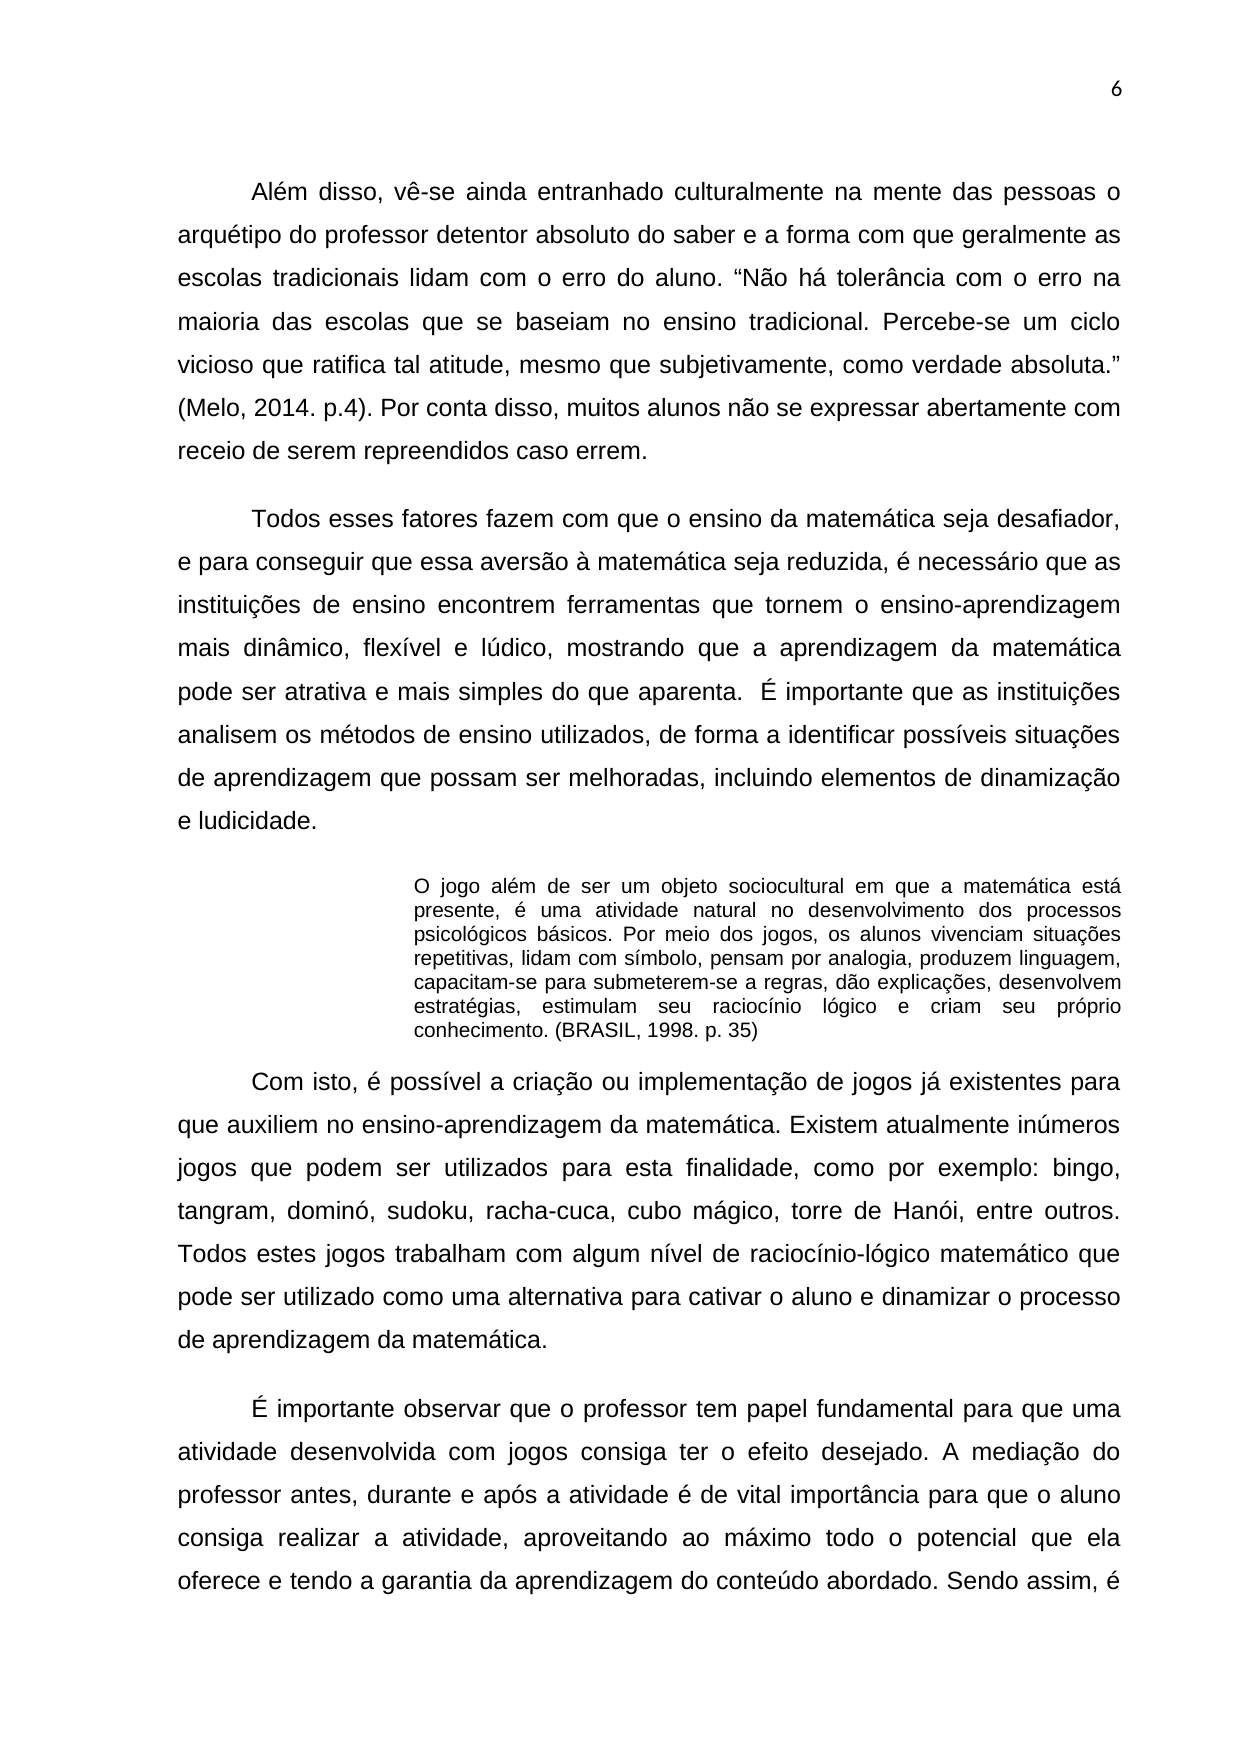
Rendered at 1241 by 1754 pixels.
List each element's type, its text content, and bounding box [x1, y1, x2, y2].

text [177, 1394, 1122, 1595]
text Todos esses fatores fazem com que o ensino da matemática seja desafiador, e para conseguir que essa aversão à matemática seja reduzida, é necessário que as instituições de ensino encontrem ferramentas que tornem o ensino-aprendizagem mais dinâmico, flexível e lúdico, mostrando que a aprendizagem da matemática pode ser atrativa e mais simples do que aparenta. É importante que as instituições analisem os métodos de ensino utilizados, de forma a identificar possíveis situações de aprendizagem que possam ser melhoradas, incluindo elementos de dinamização e ludicidade. [177, 504, 1122, 835]
text Com isto, é possível a criação ou implementação de jogos já existentes para que auxiliem no ensino-aprendizagem da matemática. Existem atualmente inúmeros jogos que podem ser utilizados para esta finalidade, como por exemplo: bingo, tangram, dominó, sudoku, racha-cuca, cubo mágico, torre de Hanói, entre outros. Todos estes jogos trabalham com algum nível de raciocínio-lógico matemático que pode ser utilizado como uma alternativa para cativar o aluno e dinamizar o processo de aprendizagem da matemática. [177, 1067, 1122, 1354]
text O jogo além de ser um objeto sociocultural em que a matemática está presente, é uma atividade natural no desenvolvimento dos processos psicológicos básicos. Por meio dos jogos, os alunos vivenciam situações repetitivas, lidam com símbolo, pensam por analogia, produzem linguagem, capacitam-se para submeterem-se a regras, dão explicações, desenvolvem estratégias, estimulam seu raciocínio lógico e criam seu próprio conhecimento. (BRASIL, 1998. p. 35) [413, 874, 1122, 1042]
text Além disso, vê-se ainda entranhado culturalmente na mente das pessoas o arquétipo do professor detentor absoluto do saber e a forma com que geralmente as escolas tradicionais lidam com o erro do aluno. “Não há tolerância com o erro na maioria das escolas que se baseiam no ensino tradicional. Percebe-se um ciclo vicioso que ratiﬁca tal atitude, mesmo que subjetivamente, como verdade absoluta.” (Melo, 2014. p.4). Por conta disso, muitos alunos não se expressar abertamente com receio de serem repreendidos caso errem. [177, 177, 1122, 465]
